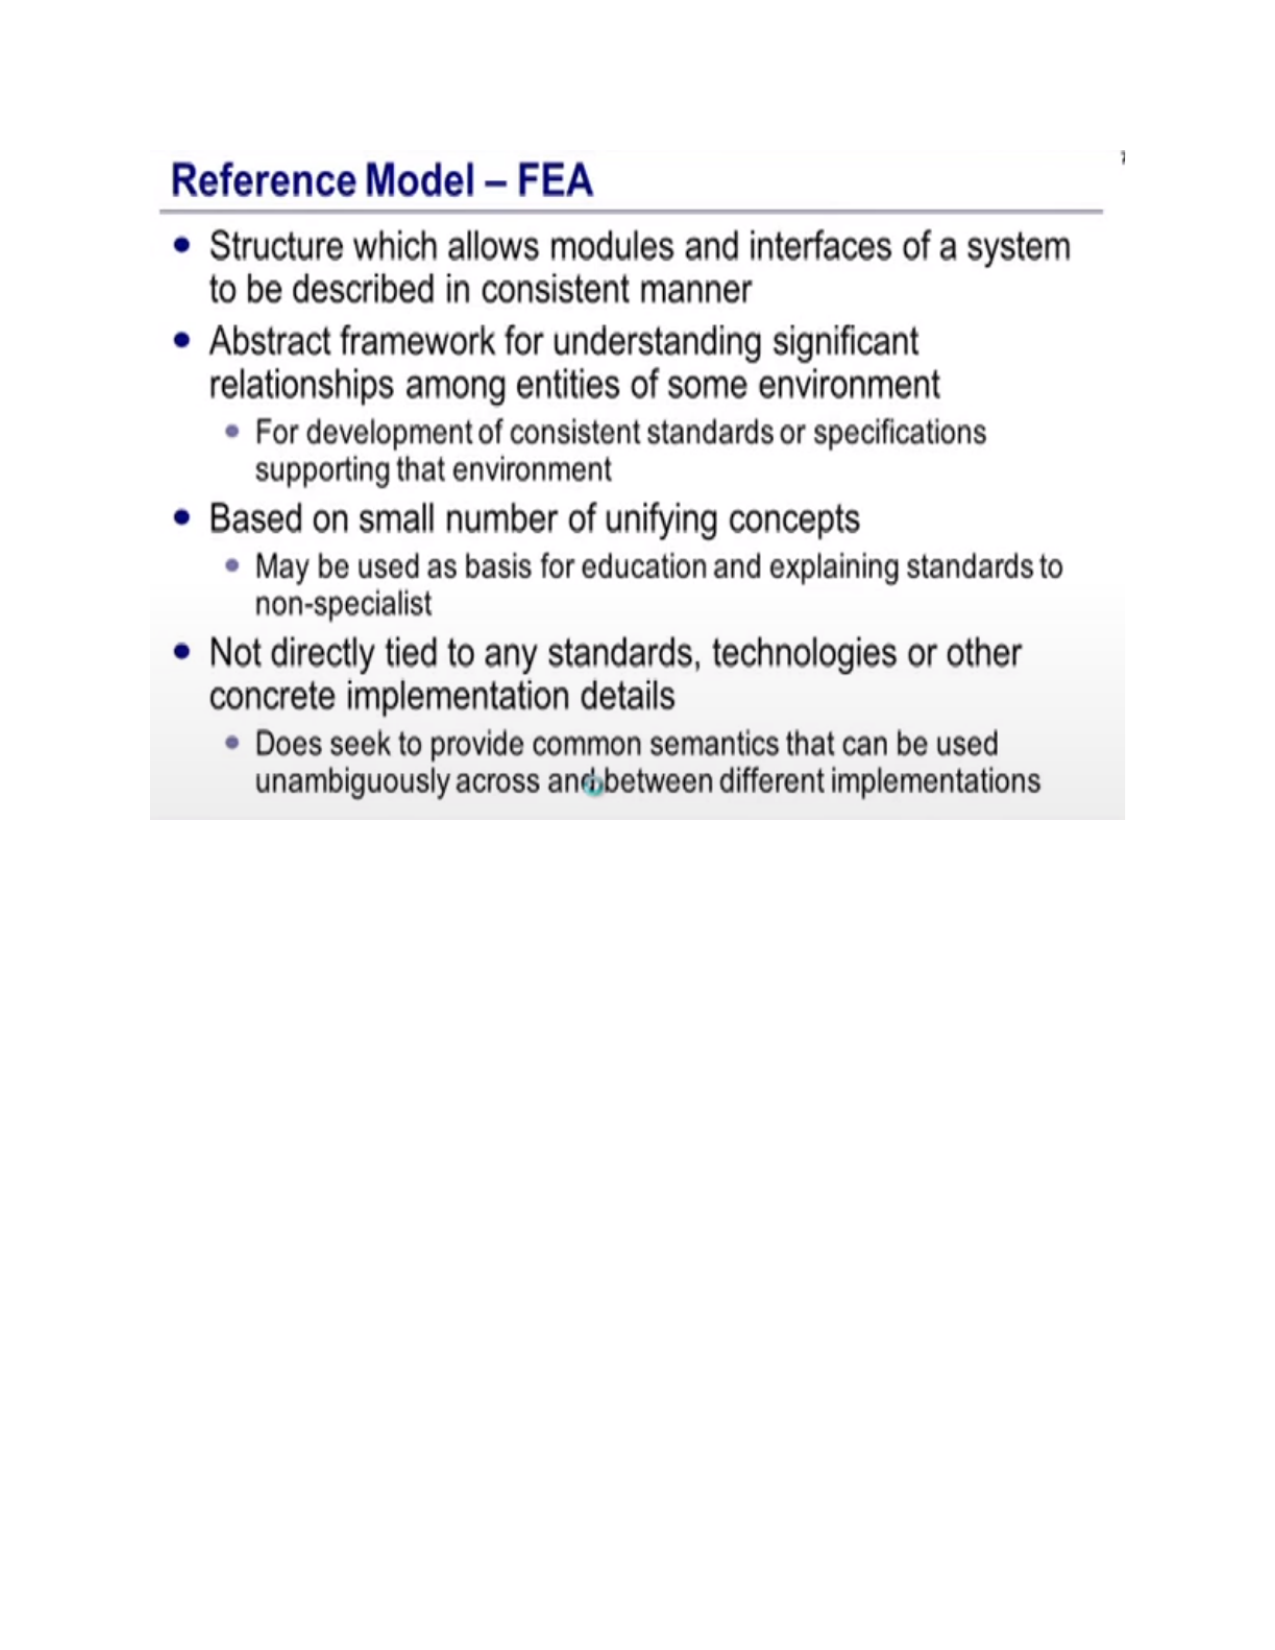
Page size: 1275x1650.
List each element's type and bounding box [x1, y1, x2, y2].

picture [150, 150, 1125, 820]
